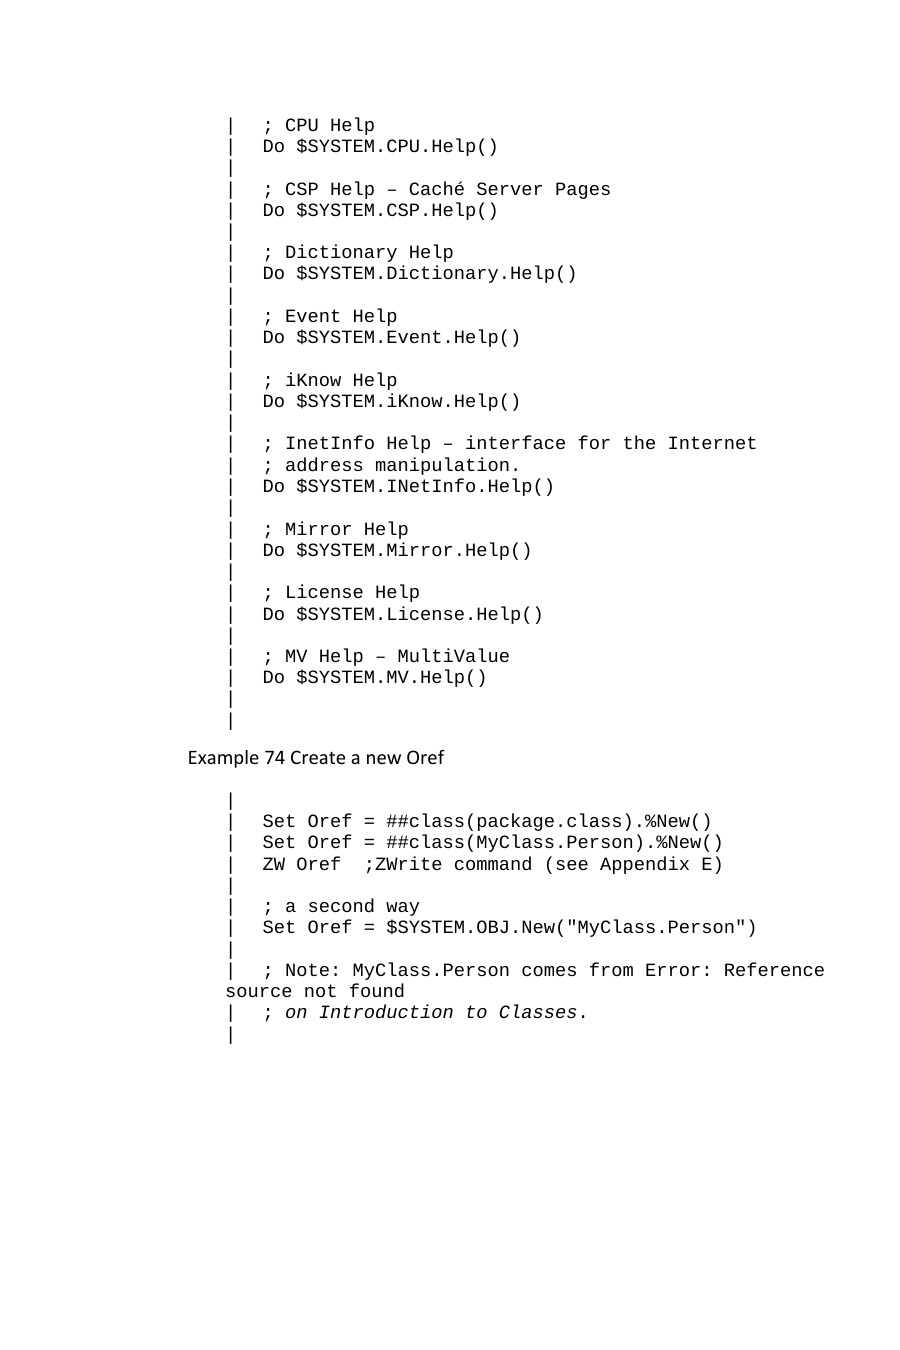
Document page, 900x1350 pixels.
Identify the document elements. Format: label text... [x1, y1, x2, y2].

text | ; Dictionary Help [187, 243, 825, 264]
text | Do $SYSTEM.CPU.Help() [187, 137, 825, 158]
text | Do $SYSTEM.Event.Help() [187, 328, 825, 349]
text | [225, 791, 825, 812]
text | [225, 876, 825, 897]
text | Set Oref = ##class(package.class).%New() [225, 812, 825, 833]
text | [187, 626, 825, 647]
text | Do $SYSTEM.Dictionary.Help() [187, 264, 825, 286]
text | ; iKnow Help [187, 371, 825, 392]
text | Do $SYSTEM.iKnow.Help() [187, 392, 825, 413]
text | ; CSP Help – Caché Server Pages [187, 179, 825, 201]
text | ; address manipulation. [187, 456, 825, 477]
text | ; License Help [187, 583, 825, 604]
text | ; a second way [225, 897, 825, 918]
text | Do $SYSTEM.INetInfo.Help() [187, 477, 825, 498]
text | ; CPU Help [187, 116, 825, 137]
text | ; on Introduction to Classes. [225, 1003, 825, 1024]
text | [187, 689, 825, 711]
text | ; Event Help [187, 307, 825, 328]
text | Do $SYSTEM.CSP.Help() [187, 201, 825, 222]
text | ; InetInfo Help – interface for the Internet [187, 434, 825, 456]
text | Set Oref = ##class(MyClass.Person).%New() [225, 833, 825, 854]
text | [225, 939, 825, 961]
text | ZW Oref ;ZWrite command (see Appendix E) [225, 854, 825, 876]
text | [187, 413, 825, 434]
text | [187, 286, 825, 307]
text | ; Mirror Help [187, 519, 825, 541]
text | [187, 222, 825, 243]
text | [187, 498, 825, 519]
text | Do $SYSTEM.License.Help() [187, 604, 825, 626]
text | [187, 562, 825, 583]
text | [225, 1024, 825, 1046]
text | [187, 158, 825, 179]
text | Do $SYSTEM.MV.Help() [187, 668, 825, 689]
text | ; MV Help – MultiValue [187, 647, 825, 668]
text | Set Oref = $SYSTEM.OBJ.New("MyClass.Person") [187, 918, 825, 939]
text | [187, 711, 825, 732]
text | Do $SYSTEM.Mirror.Help() [187, 541, 825, 562]
text | [187, 349, 825, 371]
